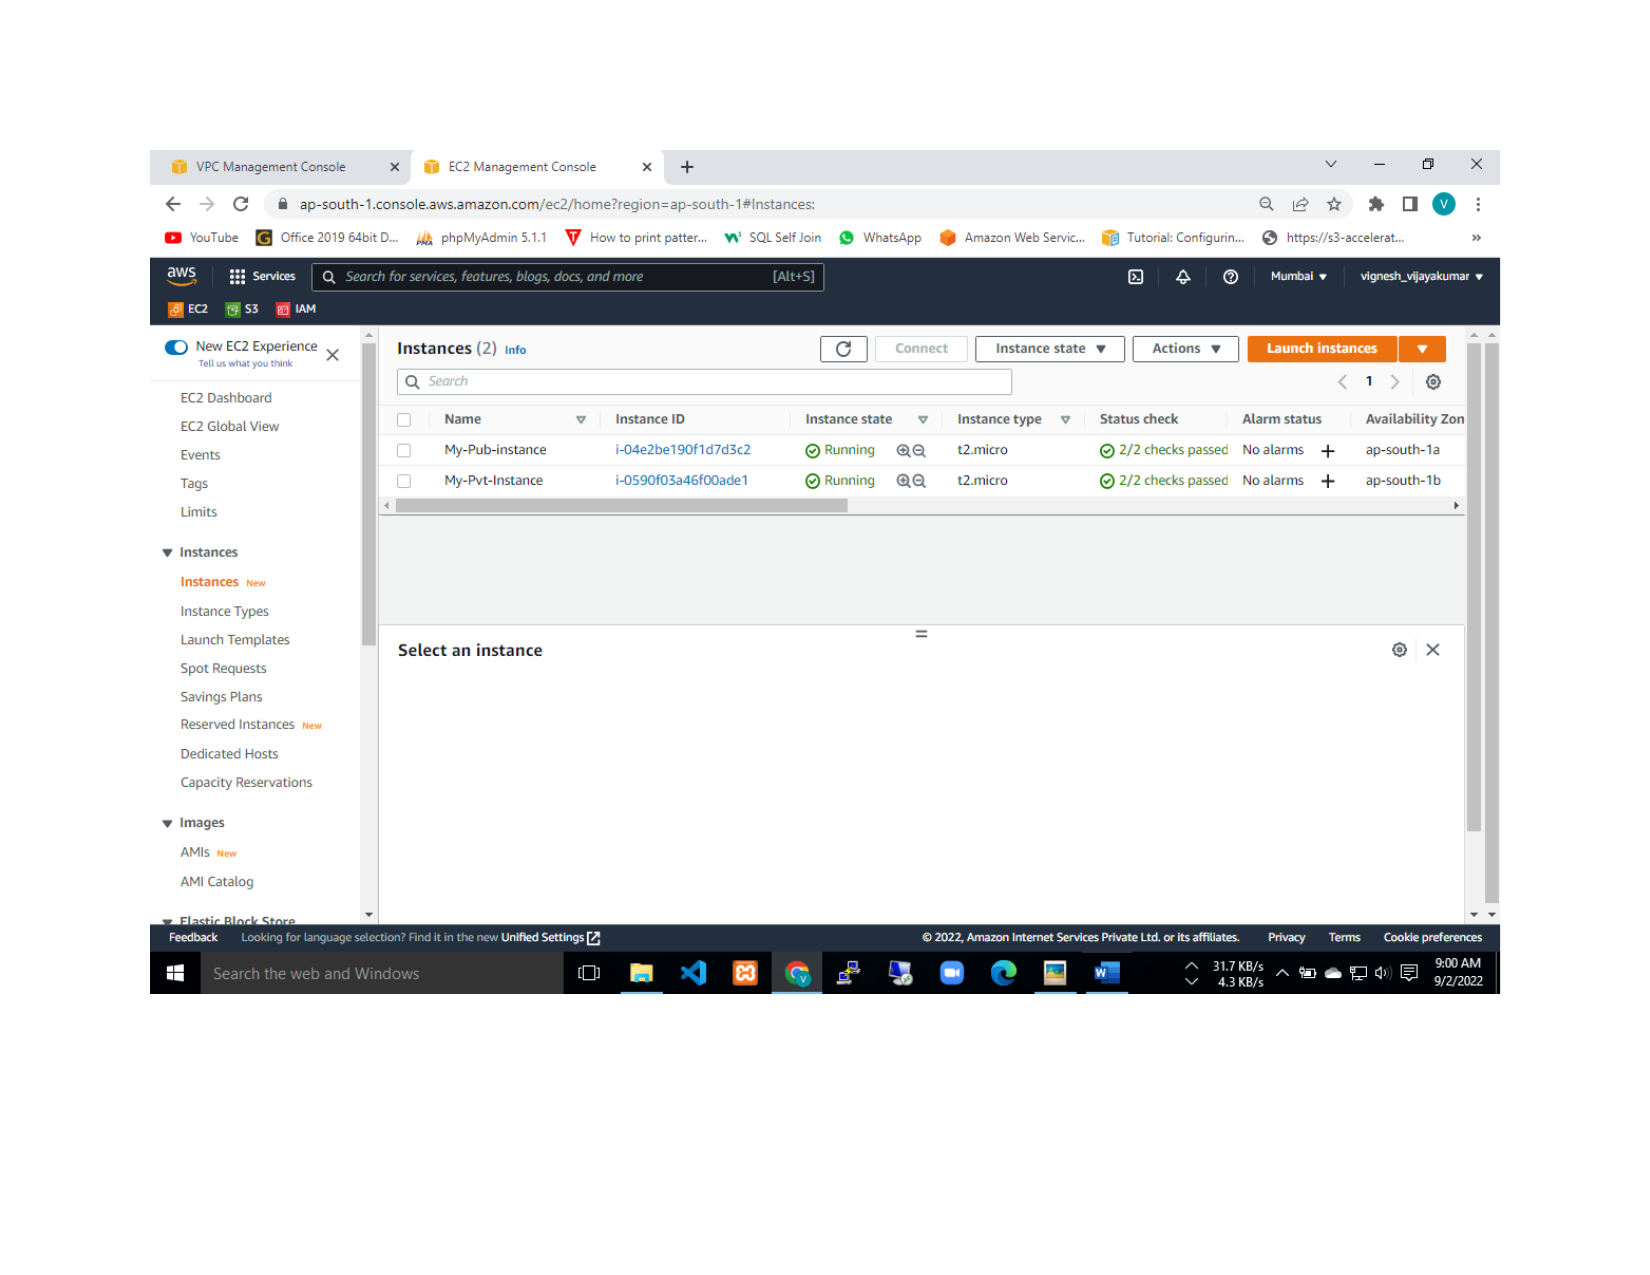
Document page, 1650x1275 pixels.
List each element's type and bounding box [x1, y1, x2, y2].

picture [150, 150, 1500, 994]
